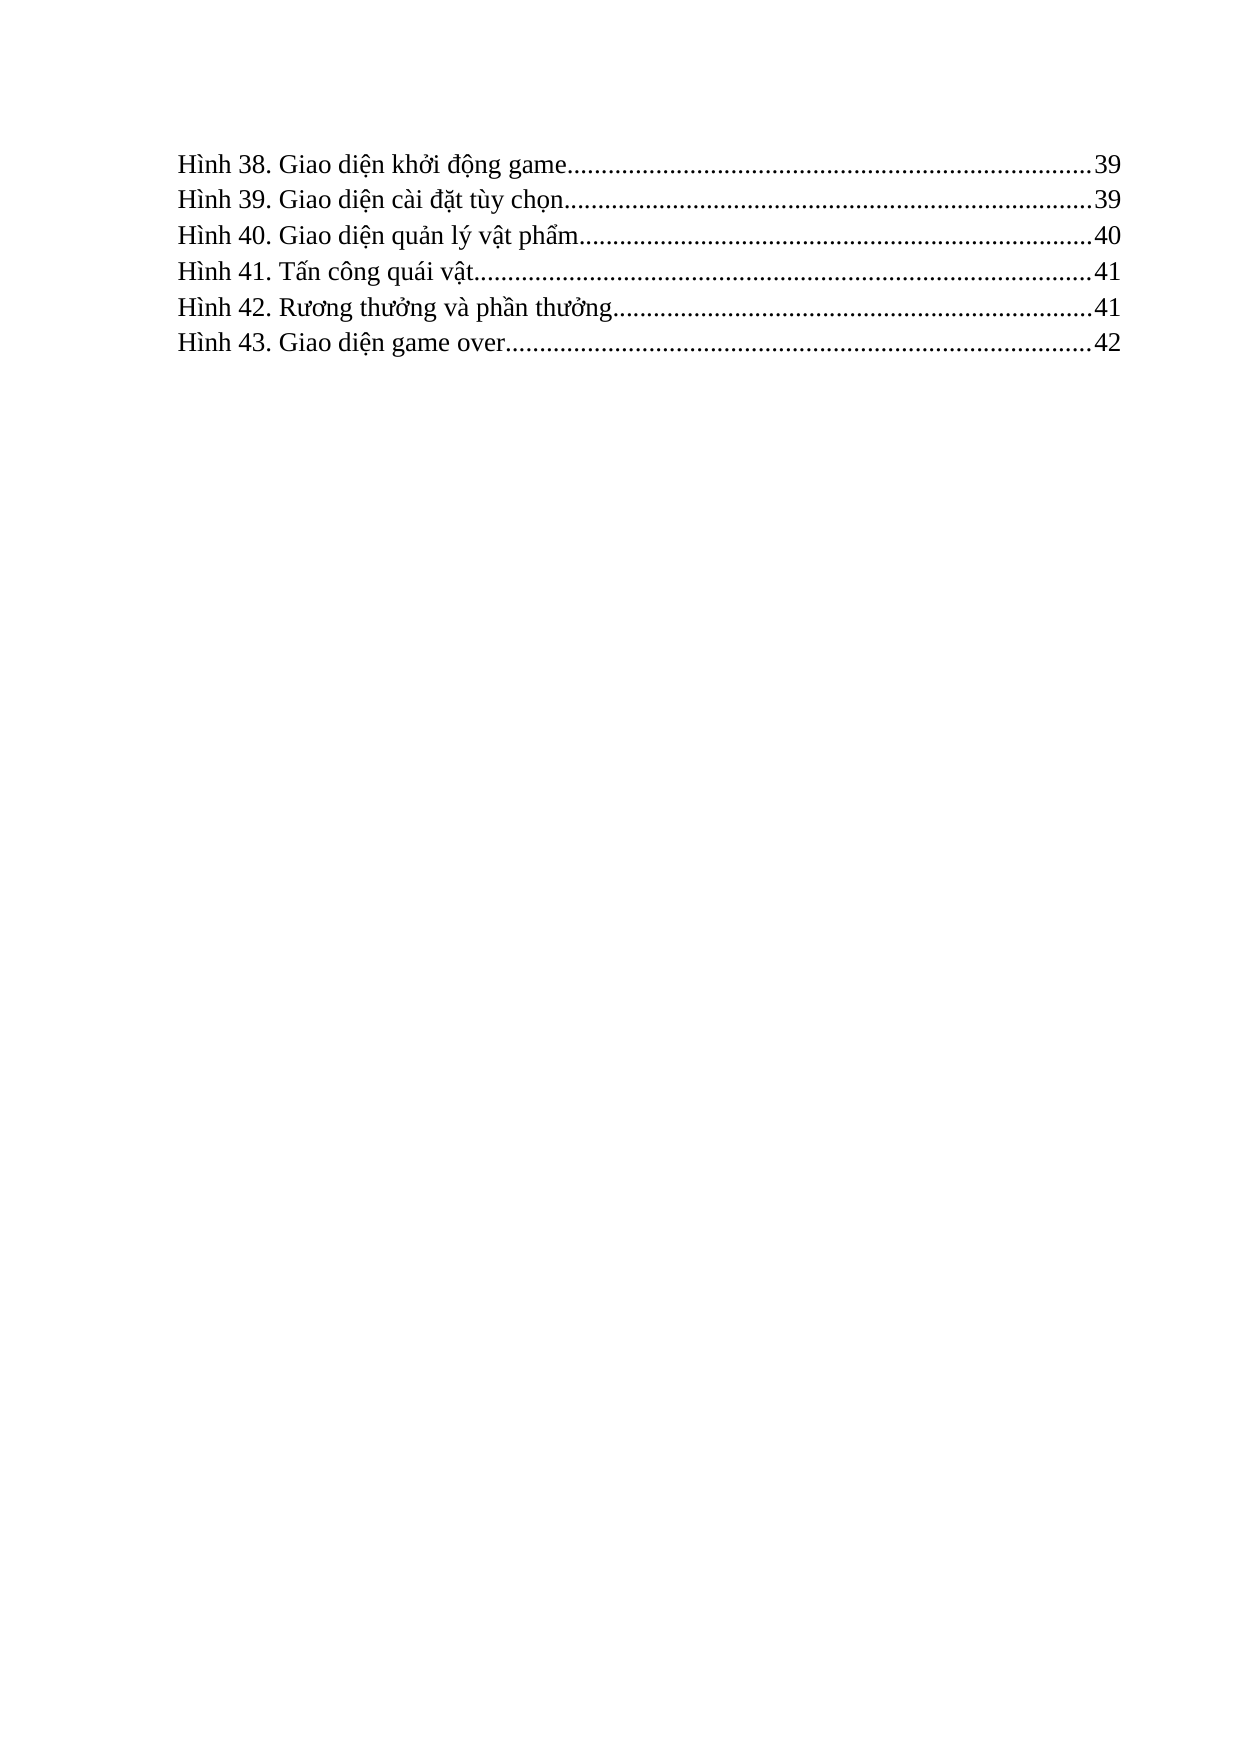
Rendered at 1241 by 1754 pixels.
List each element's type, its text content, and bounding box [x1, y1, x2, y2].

text Hình 40. Giao diện quản lý vật phẩm 40 [177, 219, 1122, 250]
text Hình 43. Giao diện game over 42 [177, 326, 1122, 357]
text Hình 42. Rương thưởng và phần thưởng 41 [177, 291, 1122, 322]
text Hình 38. Giao diện khởi động game 39 [177, 148, 1122, 179]
text Hình 41. Tấn công quái vật 41 [177, 255, 1122, 286]
text Hình 39. Giao diện cài đặt tùy chọn 39 [177, 183, 1122, 214]
